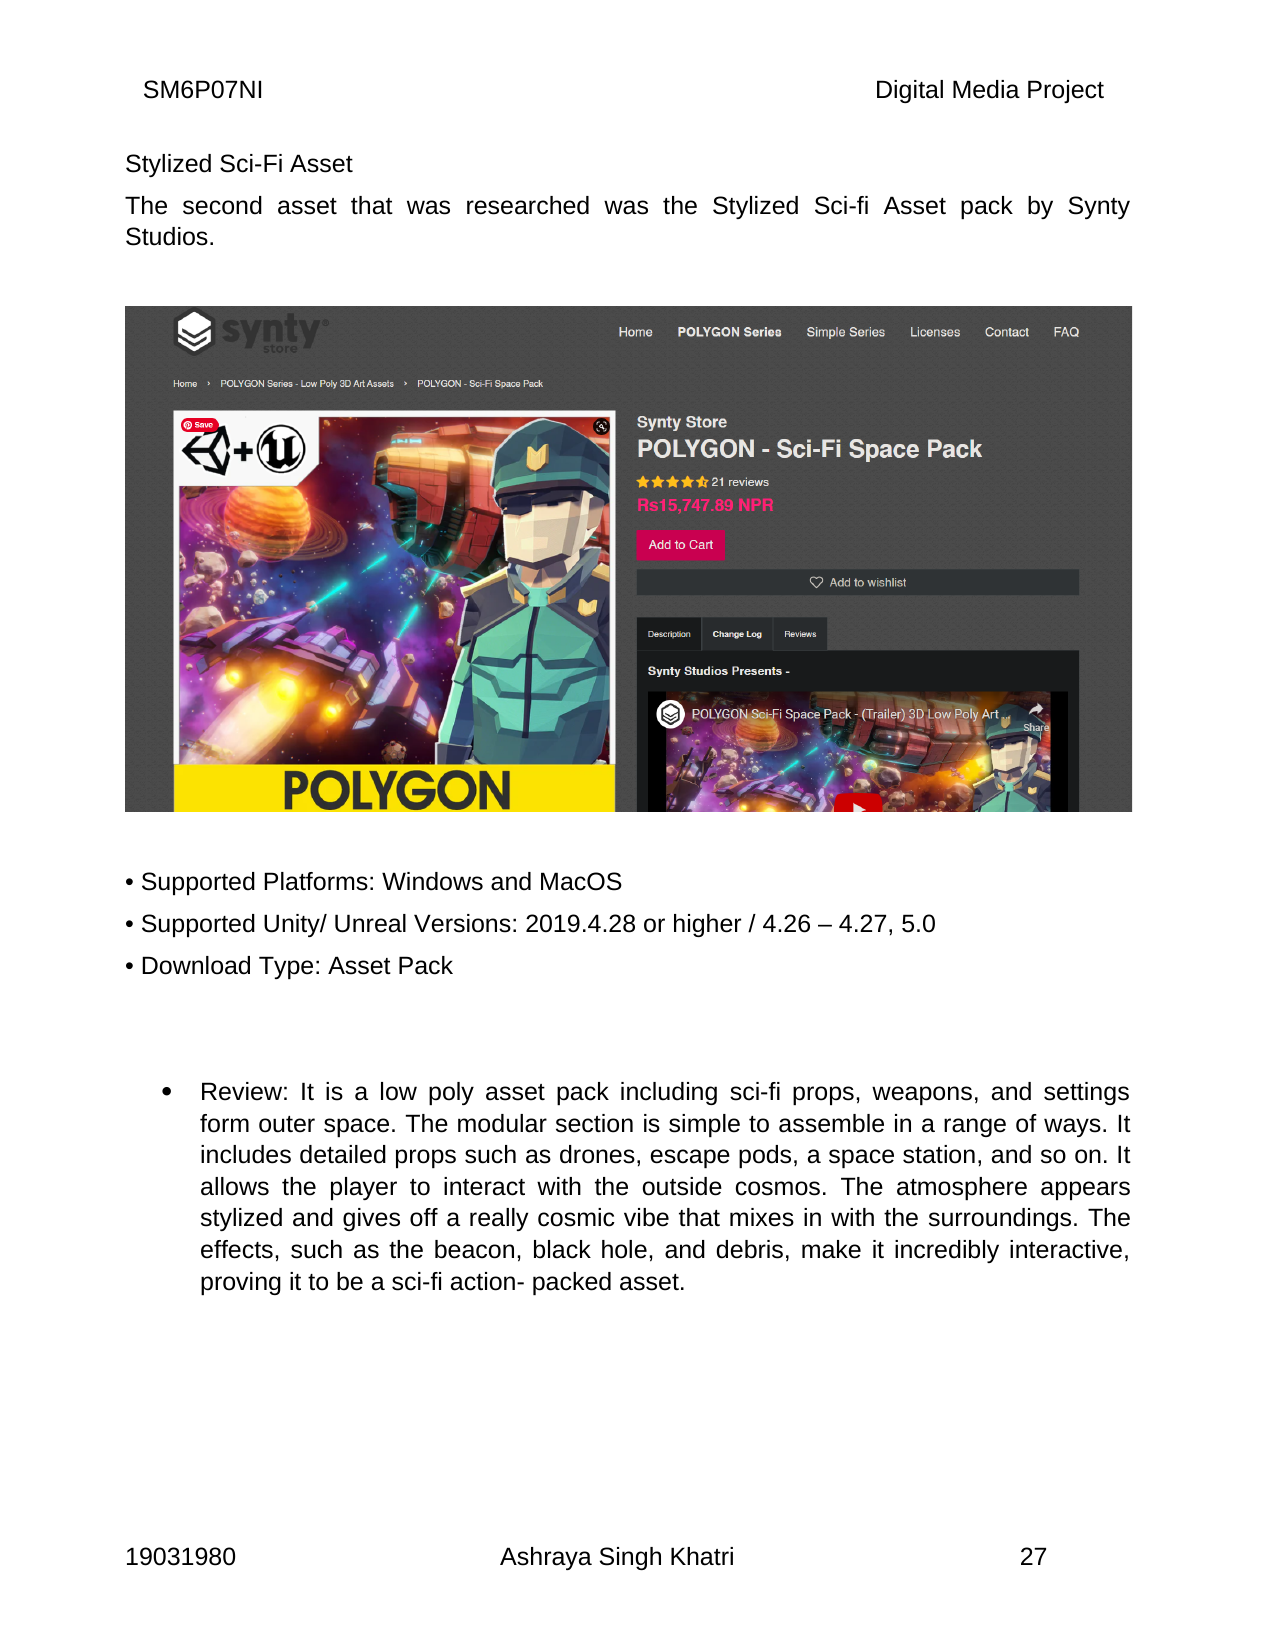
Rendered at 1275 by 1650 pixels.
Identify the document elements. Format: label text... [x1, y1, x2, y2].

picture [125, 306, 1133, 812]
text • Supported Unity/ Unreal Versions: 2019.4.28 or higher / 4.26 – 4.27, 5.0 [125, 909, 1132, 937]
text The second asset that was researched was the Stylized Sci-fi Asset pack by Synty Studios. [125, 191, 1132, 251]
text • Download Type: Asset Pack [125, 951, 1132, 979]
text Stylized Sci-Fi Asset [125, 149, 1132, 177]
list Review: It is a low poly asset pack including sci-fi props, weapons, and settings form outer space. The modular section is simple to assemble in a range of ways. It includes detailed props such as drones, escape pods, a space station, and so on. It allows the player to interact with the outside cosmos. The atmosphere appears stylized and gives off a really cosmic vibe that mixes in with the surroundings. The effects, such as the beacon, black hole, and debris, make it incredibly interactive, proving it to be a sci-fi action- packed asset. [162, 1077, 1132, 1295]
text • Supported Platforms: Windows and MacOS [125, 867, 1132, 895]
